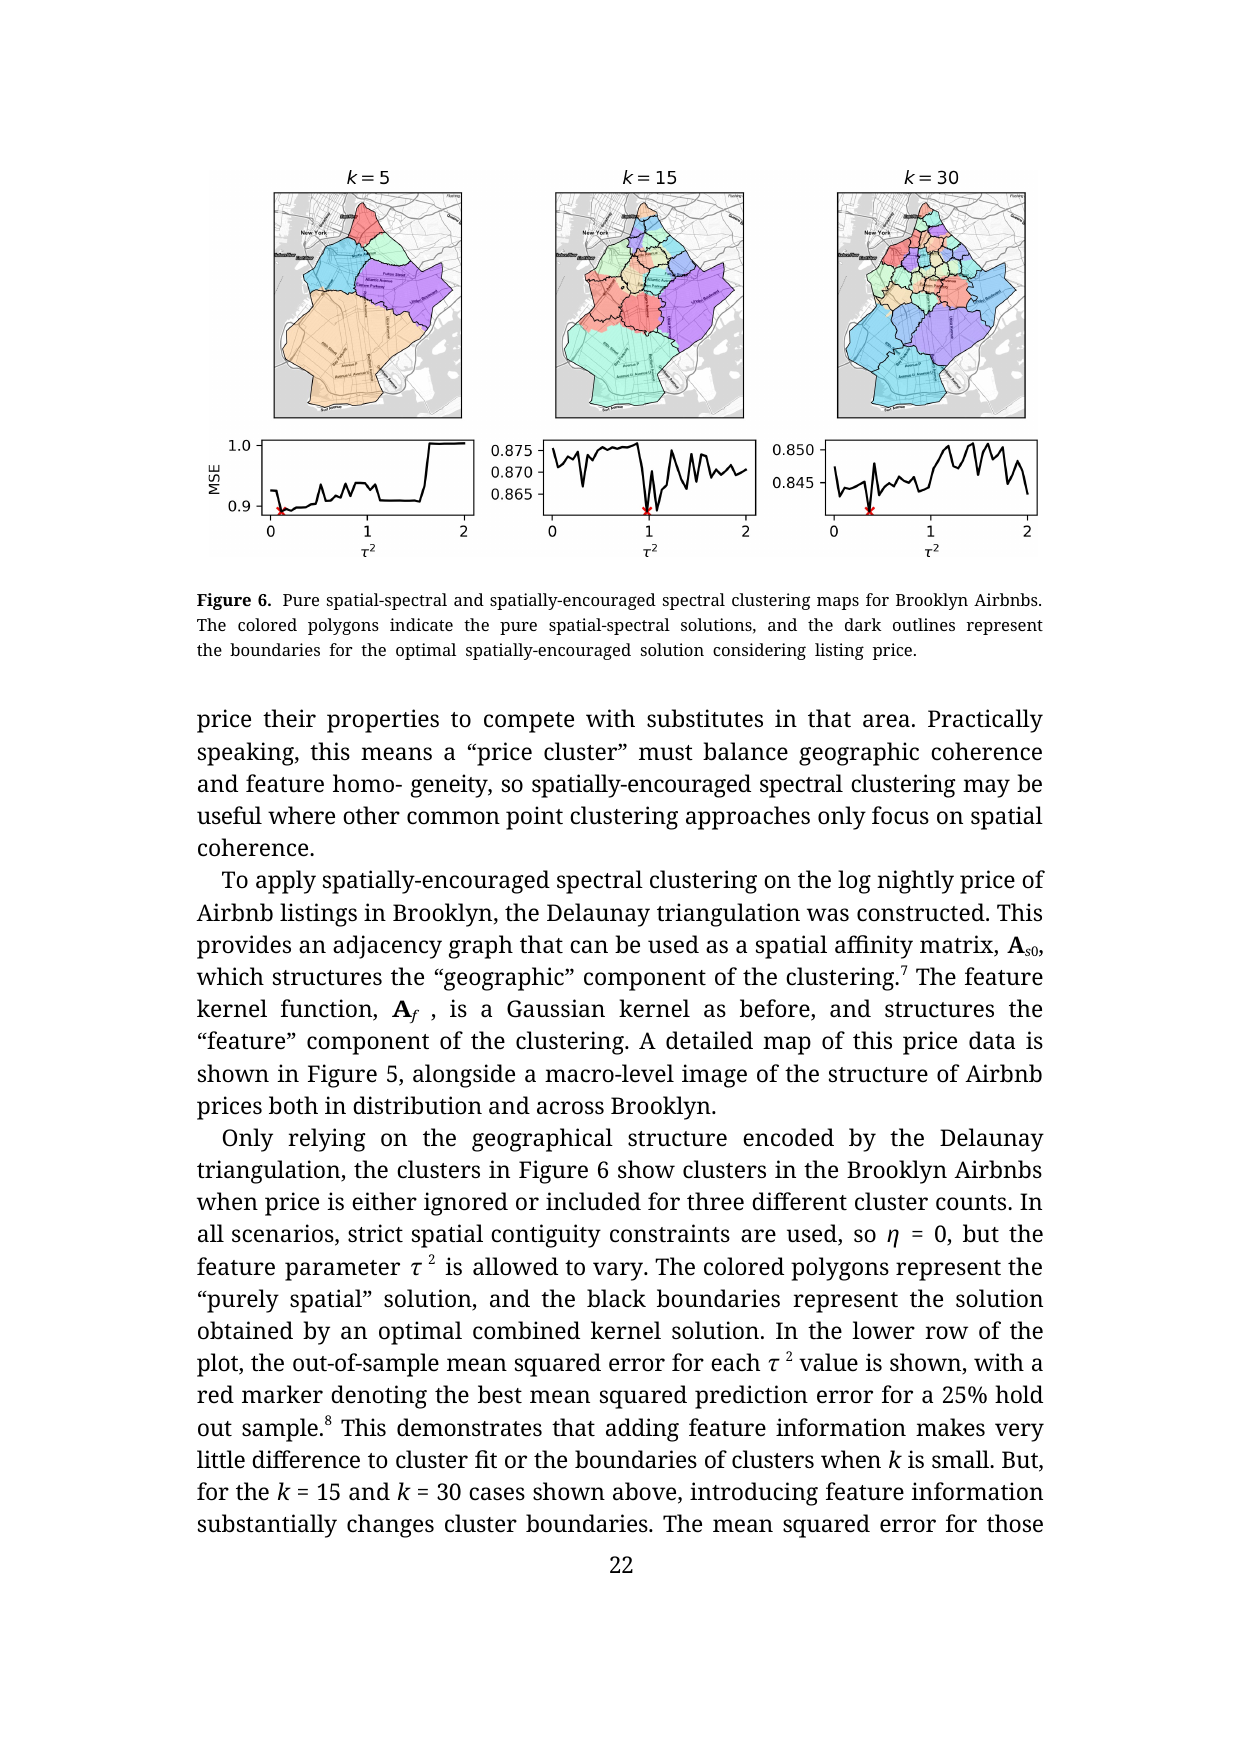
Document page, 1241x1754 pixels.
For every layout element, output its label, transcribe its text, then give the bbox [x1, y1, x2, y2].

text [197, 1122, 1044, 1539]
text price their properties to compete with substitutes in that area. Practically speaking, this means a “price cluster” must balance geographic coherence and feature homo- geneity, so spatially-encouraged spectral clustering may be useful where other common point clustering approaches only focus on spatial coherence. [197, 703, 1044, 863]
text Figure 6. Pure spatial-spectral and spatially-encouraged spectral clustering maps for Brooklyn Airbnbs. The colored polygons indicate the pure spatial-spectral solutions, and the dark outlines represent the boundaries for the optimal spatially-encouraged solution considering listing price. [197, 589, 1044, 661]
picture [208, 170, 1038, 557]
text To apply spatially-encouraged spectral clustering on the log nightly price of Airbnb listings in Brooklyn, the Delaunay triangulation was constructed. This provides an adjacency graph that can be used as a spatial affinity matrix, As0, which structures the “geographic” component of the clustering.7 The feature kernel function, Af , is a Gaussian kernel as before, and structures the “feature” component of the clustering. A detailed map of this price data is shown in Figure 5, alongside a macro-level image of the structure of Airbnb prices both in distribution and across Brooklyn. [197, 864, 1044, 1121]
